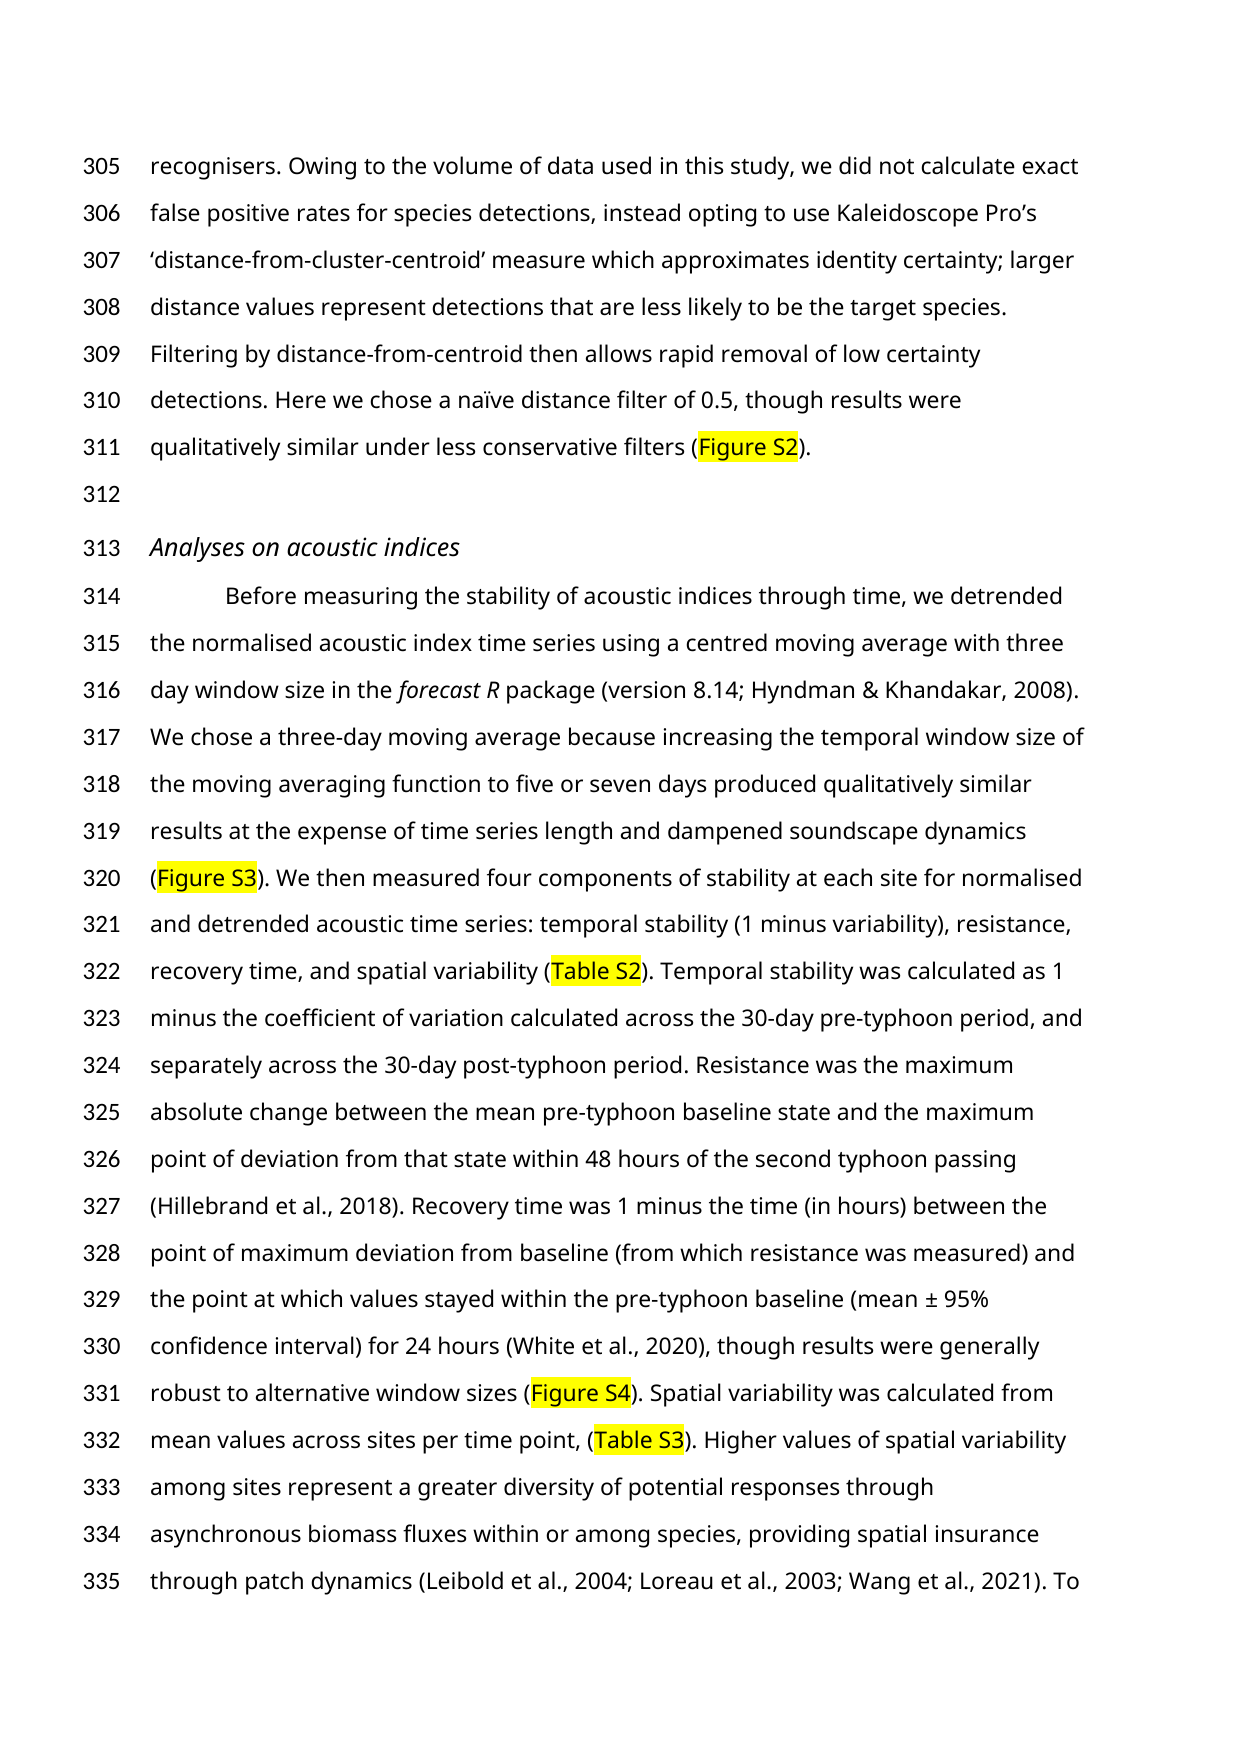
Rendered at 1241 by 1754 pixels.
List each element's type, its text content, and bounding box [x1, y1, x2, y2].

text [150, 150, 1090, 462]
text Analyses on acoustic indices [150, 529, 1090, 563]
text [150, 580, 1090, 1596]
